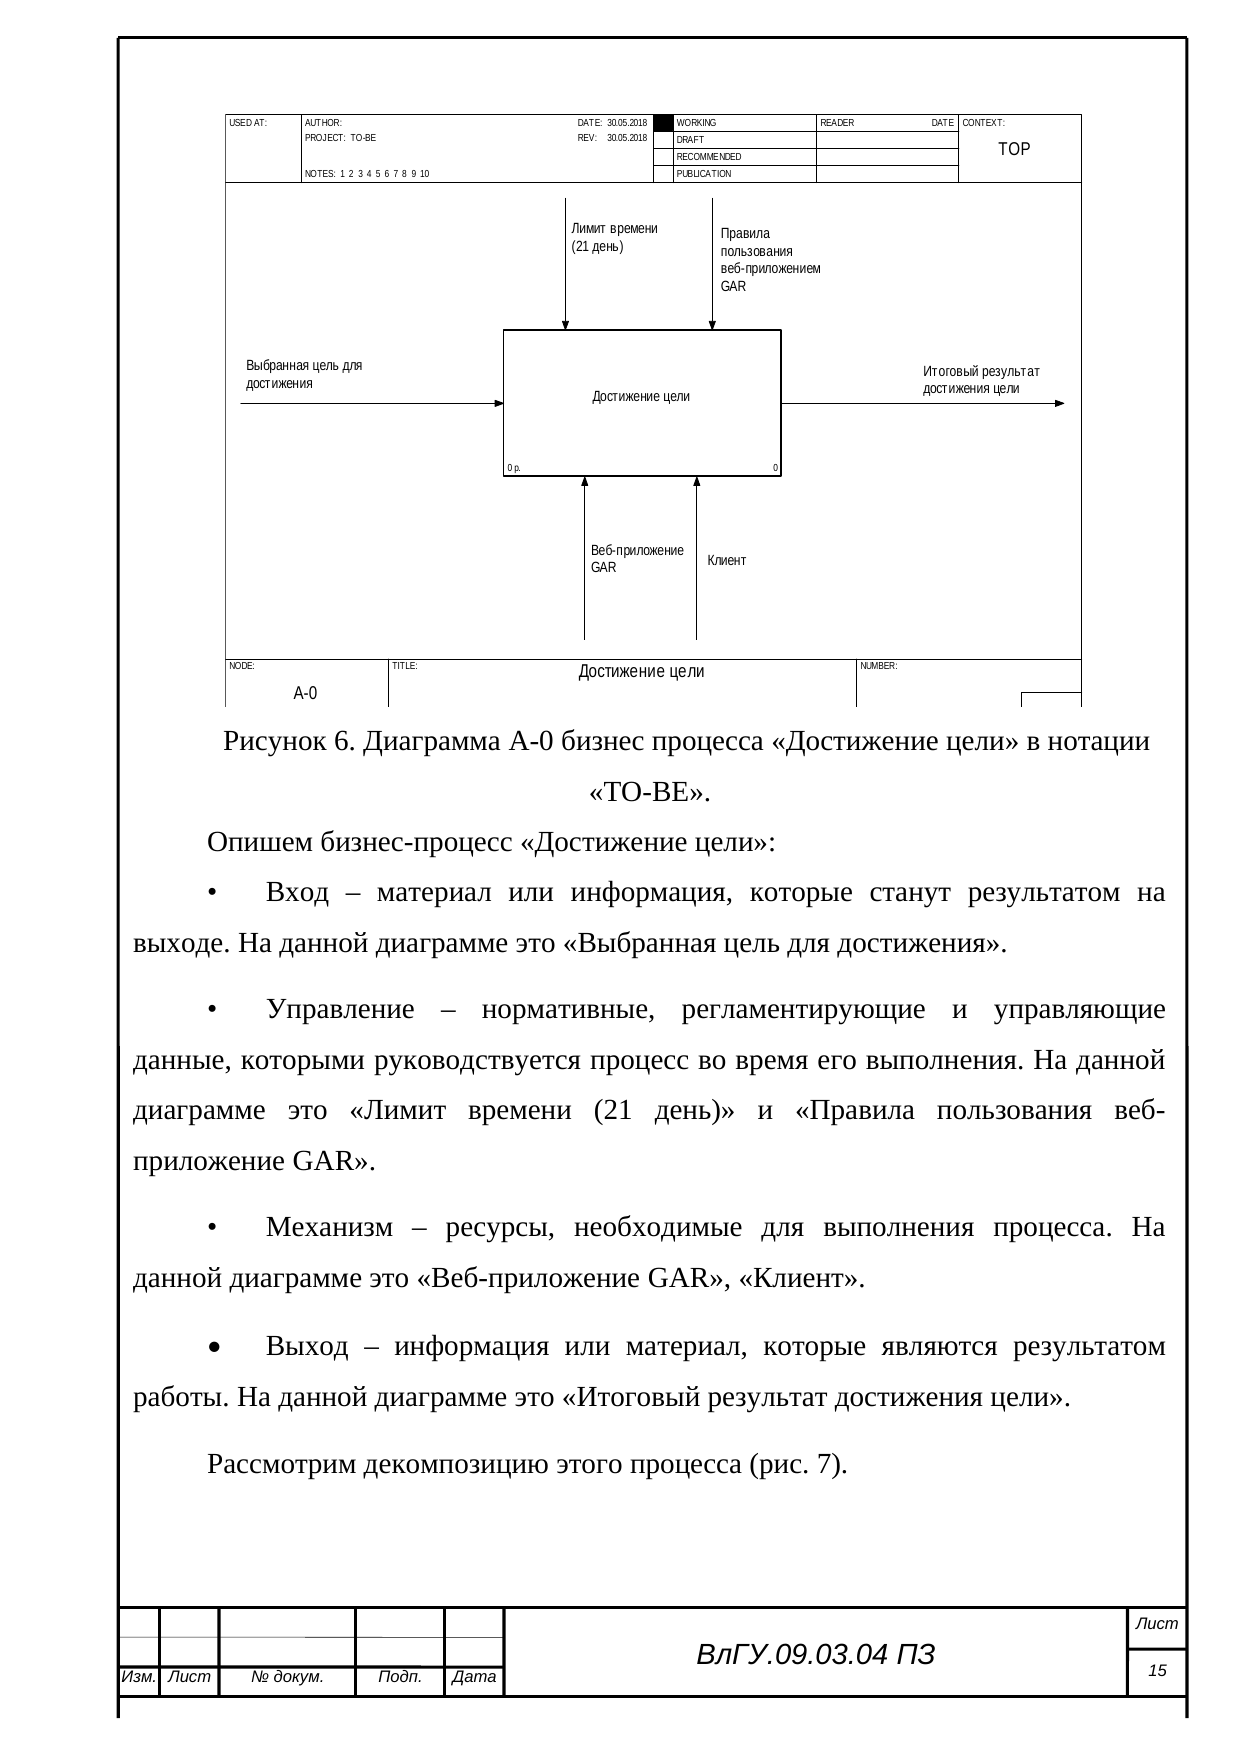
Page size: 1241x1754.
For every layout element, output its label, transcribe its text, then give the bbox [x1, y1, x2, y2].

list Вход – материал или информация, которые станут результатом на выходе. На данной диаграмме это «Выбранная цель для достижения». [133, 874, 1167, 958]
list Выход – информация или материал, которые являются результатом работы. На данной диаграмме это «Итоговый результат достижения цели». [133, 1327, 1167, 1413]
text Рисунок 6. Диаграмма A-0 бизнес процесса «Достижение цели» в нотации «TO-BE». [133, 723, 1167, 807]
text Опишем бизнес-процесс «Достижение цели»: [133, 824, 1167, 858]
list Управление – нормативные, регламентирующие и управляющие данные, которыми руководствуется процесс во время его выполнения. На данной диаграмме это «Лимит времени (21 день)» и «Правила пользования веб-приложение GAR». [133, 992, 1167, 1176]
text Рассмотрим декомпозицию этого процесса (рис. 7). [133, 1446, 1167, 1480]
list Механизм – ресурсы, необходимые для выполнения процесса. На данной диаграмме это «Веб-приложение GAR», «Клиент». [133, 1209, 1167, 1293]
